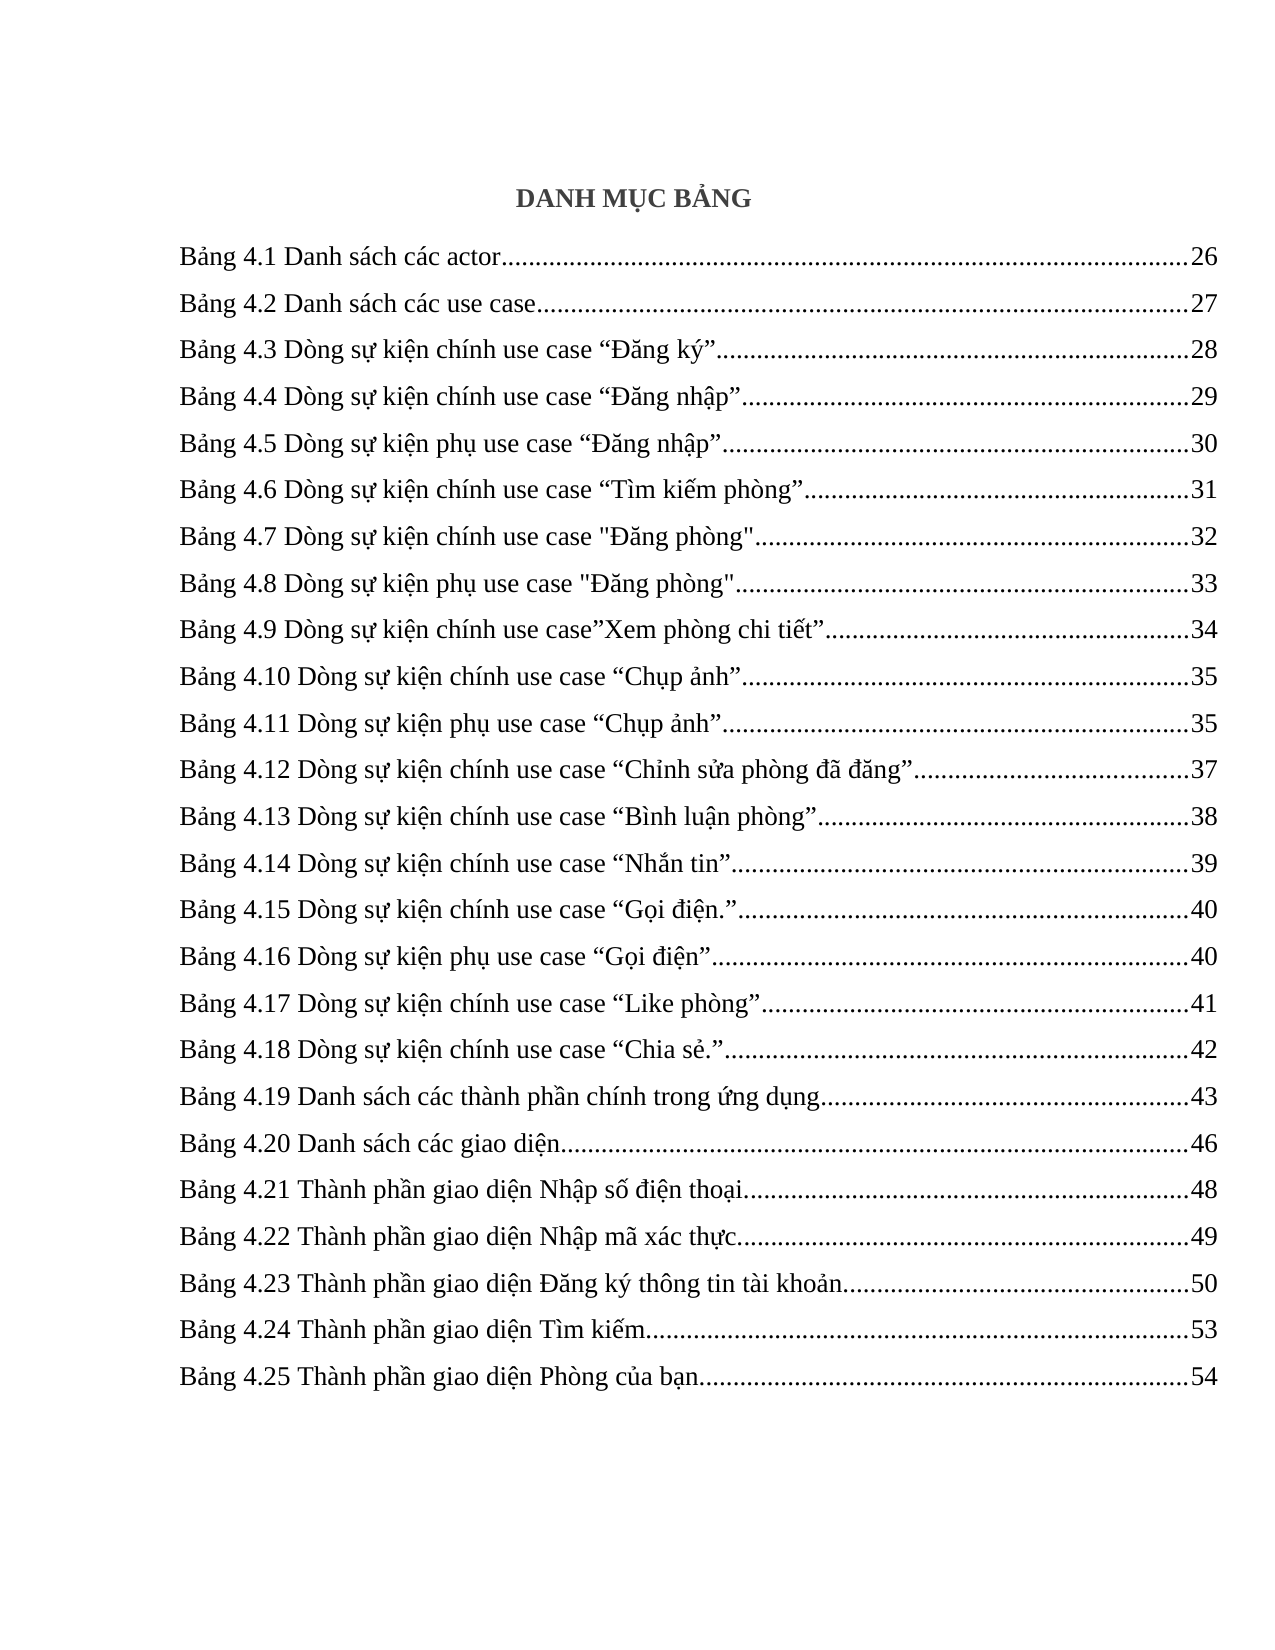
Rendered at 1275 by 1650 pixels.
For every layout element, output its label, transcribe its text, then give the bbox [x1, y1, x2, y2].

text Bảng 4.24 Thành phần giao diện Tìm kiếm. 53 [179, 1313, 1219, 1344]
text Bảng 4.22 Thành phần giao diện Nhập mã xác thực. 49 [179, 1220, 1219, 1251]
text Bảng 4.18 Dòng sự kiện chính use case “Chia sẻ.” 42 [179, 1033, 1219, 1064]
text Bảng 4.10 Dòng sự kiện chính use case “Chụp ảnh” 35 [179, 660, 1219, 691]
text Bảng 4.16 Dòng sự kiện phụ use case “Gọi điện” 40 [179, 940, 1219, 971]
text Bảng 4.13 Dòng sự kiện chính use case “Bình luận phòng” 38 [179, 800, 1219, 831]
text Bảng 4.5 Dòng sự kiện phụ use case “Đăng nhập” 30 [179, 427, 1219, 458]
text Bảng 4.14 Dòng sự kiện chính use case “Nhắn tin” 39 [179, 847, 1219, 878]
text Bảng 4.21 Thành phần giao diện Nhập số điện thoại. 48 [179, 1173, 1219, 1204]
text Bảng 4.8 Dòng sự kiện phụ use case "Đăng phòng" 33 [179, 567, 1219, 598]
text Bảng 4.4 Dòng sự kiện chính use case “Đăng nhập” 29 [179, 380, 1219, 411]
text Bảng 4.25 Thành phần giao diện Phòng của bạn. 54 [179, 1360, 1219, 1391]
text Bảng 4.19 Danh sách các thành phần chính trong ứng dụng 43 [179, 1080, 1219, 1111]
text Bảng 4.11 Dòng sự kiện phụ use case “Chụp ảnh” 35 [179, 707, 1219, 738]
text Bảng 4.15 Dòng sự kiện chính use case “Gọi điện.” 40 [179, 893, 1219, 924]
text Bảng 4.23 Thành phần giao diện Đăng ký thông tin tài khoản. 50 [179, 1267, 1219, 1298]
text Bảng 4.20 Danh sách các giao diện 46 [179, 1127, 1219, 1158]
text Bảng 4.9 Dòng sự kiện chính use case”Xem phòng chi tiết” 34 [179, 613, 1219, 644]
text Bảng 4.3 Dòng sự kiện chính use case “Đăng ký” 28 [179, 333, 1219, 364]
text DANH MỤC BẢNG [179, 182, 808, 214]
text Bảng 4.1 Danh sách các actor 26 [179, 240, 1219, 271]
text Bảng 4.12 Dòng sự kiện chính use case “Chỉnh sửa phòng đã đăng” 37 [179, 753, 1219, 784]
text Bảng 4.2 Danh sách các use case 27 [179, 287, 1219, 318]
text Bảng 4.17 Dòng sự kiện chính use case “Like phòng” 41 [179, 987, 1219, 1018]
text Bảng 4.7 Dòng sự kiện chính use case "Đăng phòng" 32 [179, 520, 1219, 551]
text Bảng 4.6 Dòng sự kiện chính use case “Tìm kiếm phòng” 31 [179, 473, 1219, 504]
